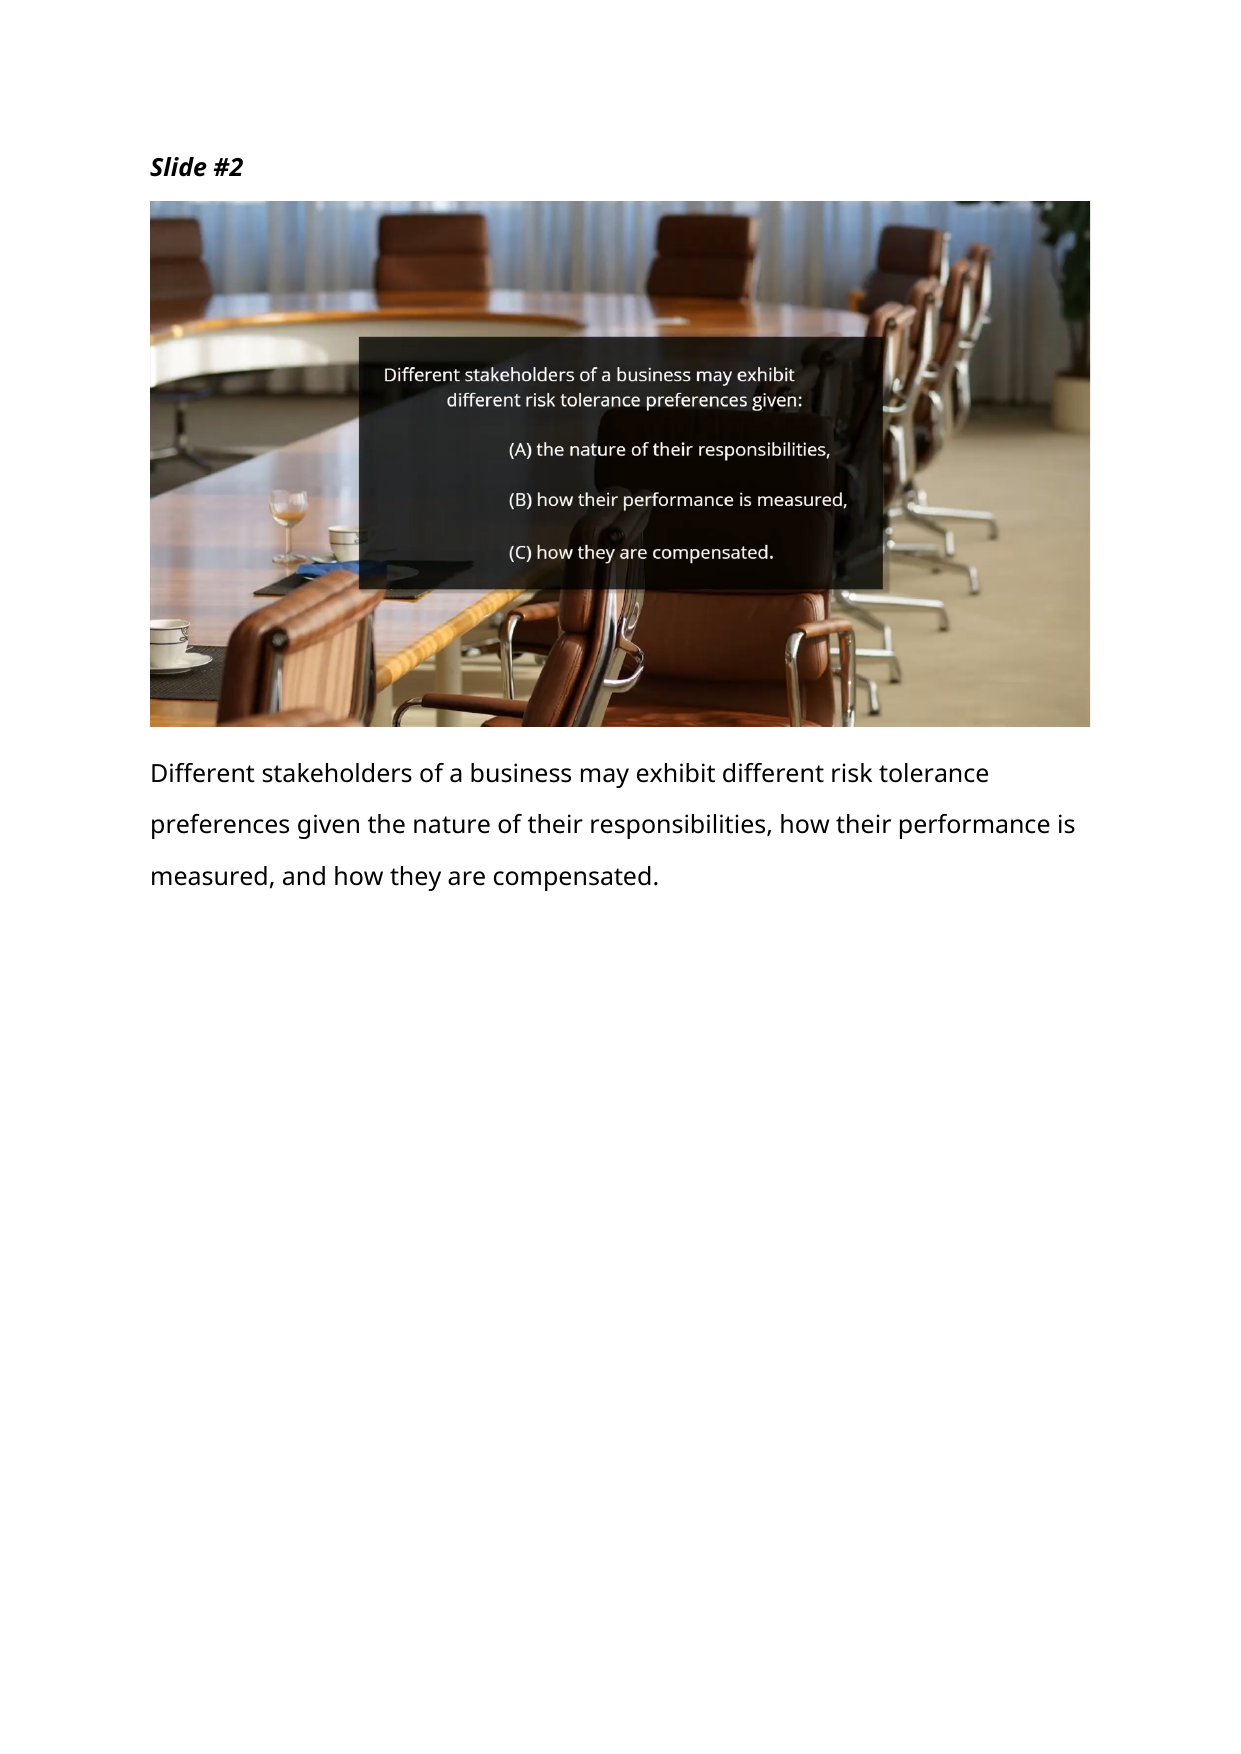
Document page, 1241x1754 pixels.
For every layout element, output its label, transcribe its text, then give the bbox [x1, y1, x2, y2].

picture [150, 201, 1091, 727]
subtitle Slide #2 [150, 150, 1090, 201]
text Different stakeholders of a business may exhibit different risk tolerance preferences given the nature of their responsibilities, how their performance is measured, and how they are compensated. [150, 756, 1090, 892]
